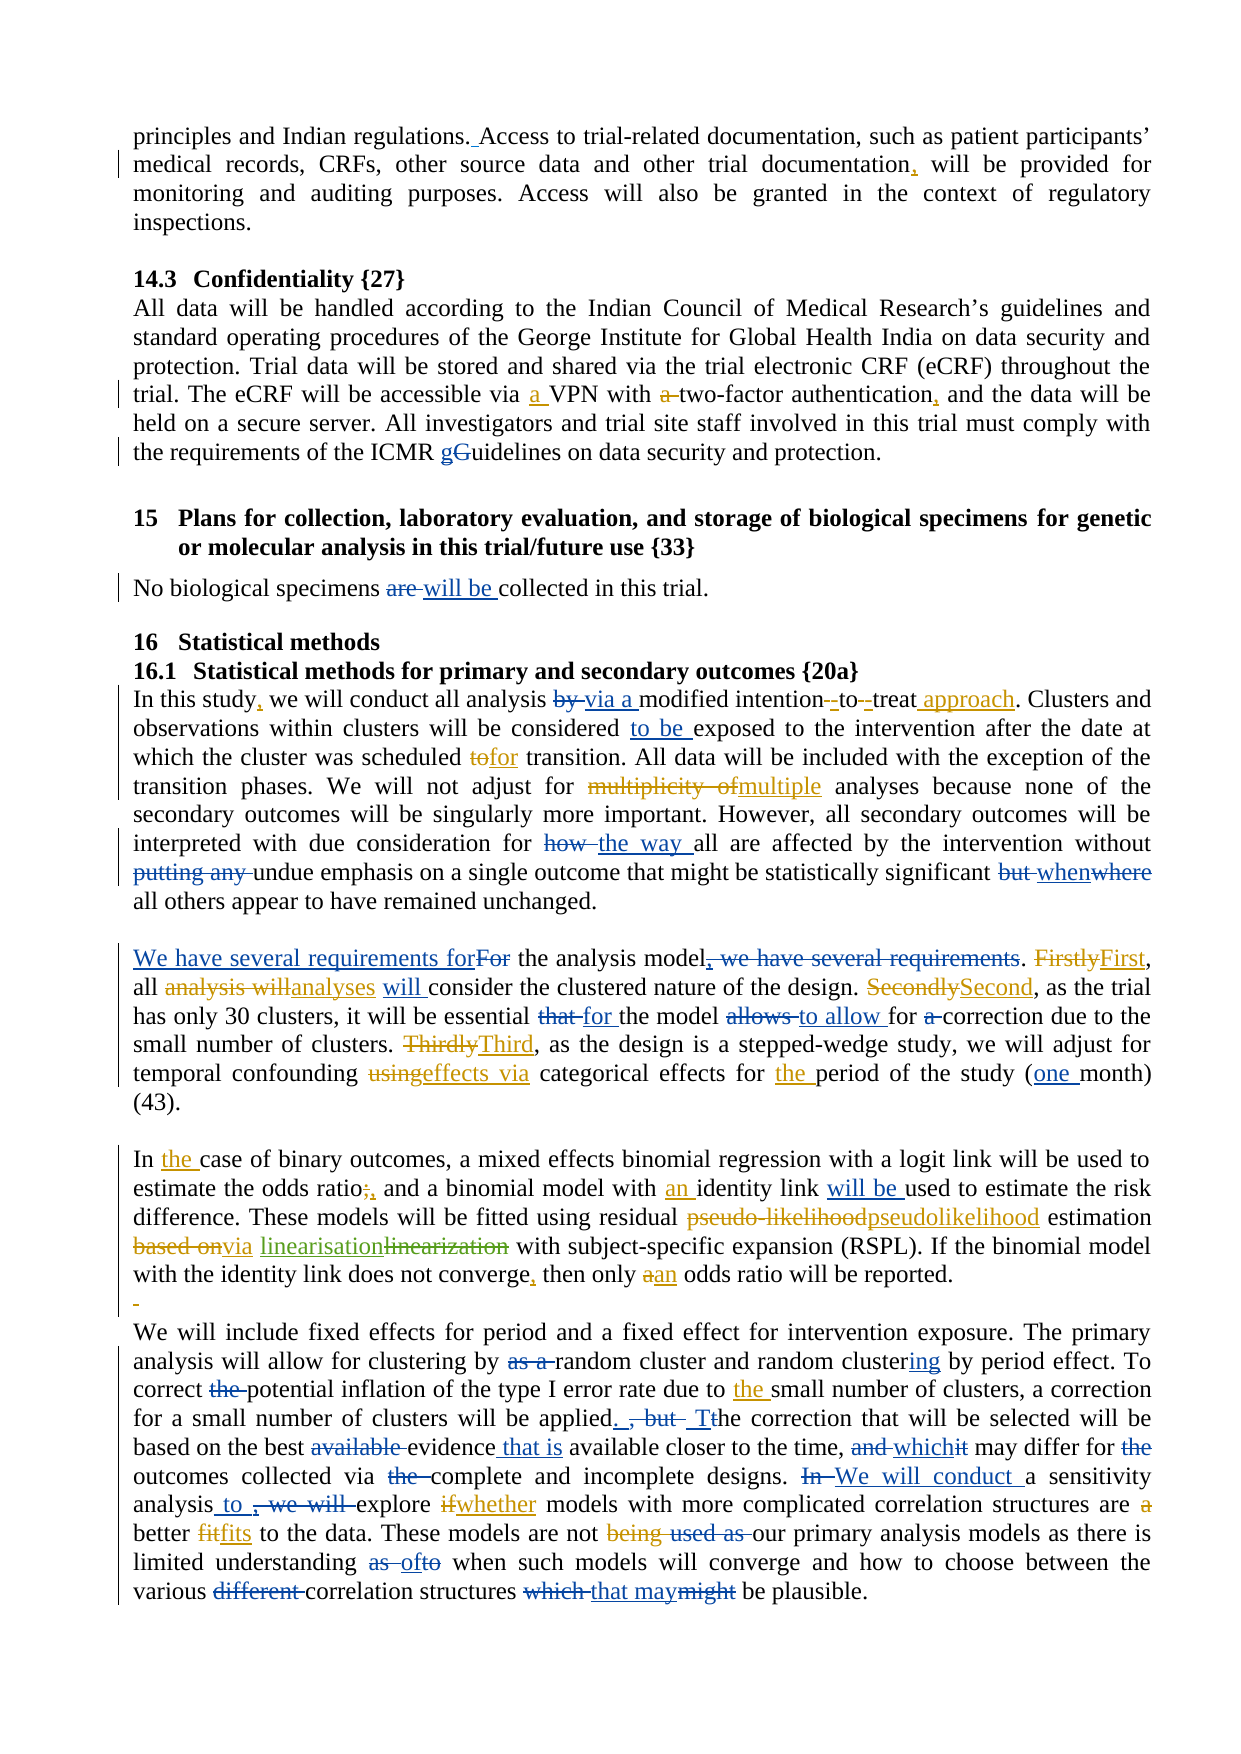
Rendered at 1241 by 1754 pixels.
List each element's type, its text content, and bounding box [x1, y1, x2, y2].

text In case of binary outcomes, a mixed effects binomial regression with a logit link will be used to estimate the odds ratio and a binomial model with identity link used to estimate the risk difference. These models will be fitted using residual estimation with subject-specific expansion (RSPL). If the binomial model with the identity link does not converge then only odds ratio will be reported. [133, 1144, 1152, 1288]
subtitle Statistical methods [133, 627, 1152, 656]
subtitle Statistical methods for primary and secondary outcomes {20a} [133, 656, 1152, 684]
subtitle Plans for collection, laboratory evaluation, and storage of biological specimens for genetic or molecular analysis in this trial/future use {33} [133, 503, 1152, 561]
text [133, 121, 1152, 236]
text No biological specimens collected in this trial. [133, 573, 1152, 602]
text All data will be handled according to the Indian Council of Medical Research’s guidelines and standard operating procedures of the George Institute for Global Health India on data security and protection. Trial data will be stored and shared via the trial electronic CRF (eCRF) throughout the trial. The eCRF will be accessible via VPN with two-factor authentication and the data will be held on a secure server. All investigators and trial site staff involved in this trial must comply with the requirements of the ICMR uidelines on data security and protection. [133, 293, 1152, 466]
text In this study we will conduct all analysis modified intentiontotreat. Clusters and observations within clusters will be considered exposed to the intervention after the date at which the cluster was scheduled transition. All data will be included with the exception of the transition phases. We will not adjust for analyses because none of the secondary outcomes will be singularly more important. However, all secondary outcomes will be interpreted with due consideration for all are affected by the intervention without undue emphasis on a single outcome that might be statistically significant all others appear to have remained unchanged. [133, 684, 1152, 914]
text We will include fixed effects for period and a fixed effect for intervention exposure. The primary analysis will allow for clustering by random cluster and random cluster by period effect. To correct potential inflation of the type I error rate due to small number of clusters, a correction for a small number of clusters will be appliedhe correction that will be selected will be based on the best evidence available closer to the time, may differ for outcomes collected via complete and incomplete designs. a sensitivity analysisexplore models with more complicated correlation structures are better to the data. These models are not our primary analysis models as there is limited understanding when such models will converge and how to choose between the various correlation structures be plausible. [133, 1317, 1152, 1604]
text the analysis model. , all consider the clustered nature of the design. , as the trial has only 30 clusters, it will be essential the model for correction due to the small number of clusters. , as the design is a stepped-wedge study, we will adjust for temporal confounding categorical effects for period of the study (month) (43). [133, 943, 1152, 1116]
subtitle Confidentiality {27} [133, 264, 1152, 293]
